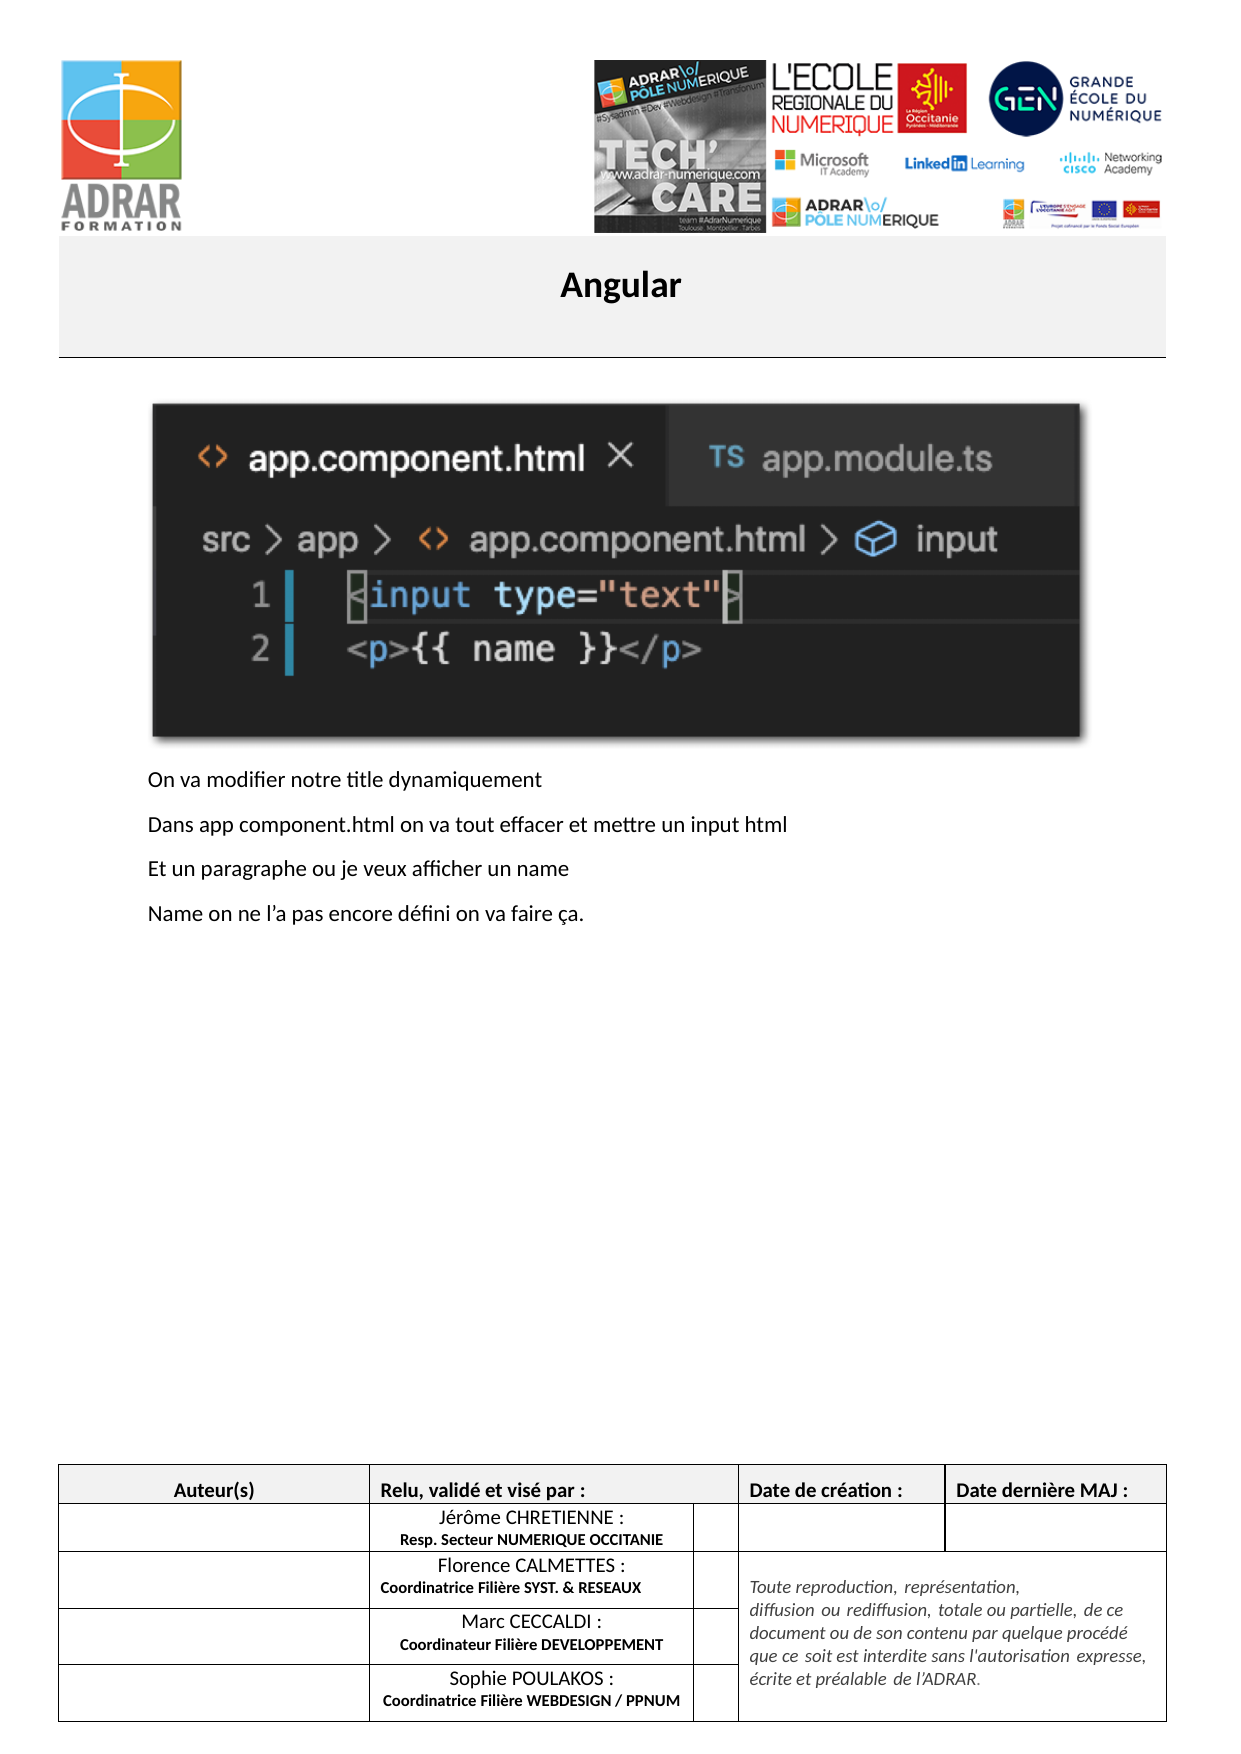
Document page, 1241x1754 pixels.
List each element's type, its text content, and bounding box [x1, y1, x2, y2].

picture [594, 60, 1166, 233]
picture [61, 58, 183, 233]
text Name on ne l’a pas encore défini on va faire ça. [148, 899, 1093, 927]
text On va modifier notre title dynamiquement [148, 765, 1093, 793]
picture [147, 398, 1093, 749]
text Dans app component.html on va tout effacer et mettre un input html [148, 810, 1093, 838]
text Et un paragraphe ou je veux afficher un name [148, 854, 1093, 883]
